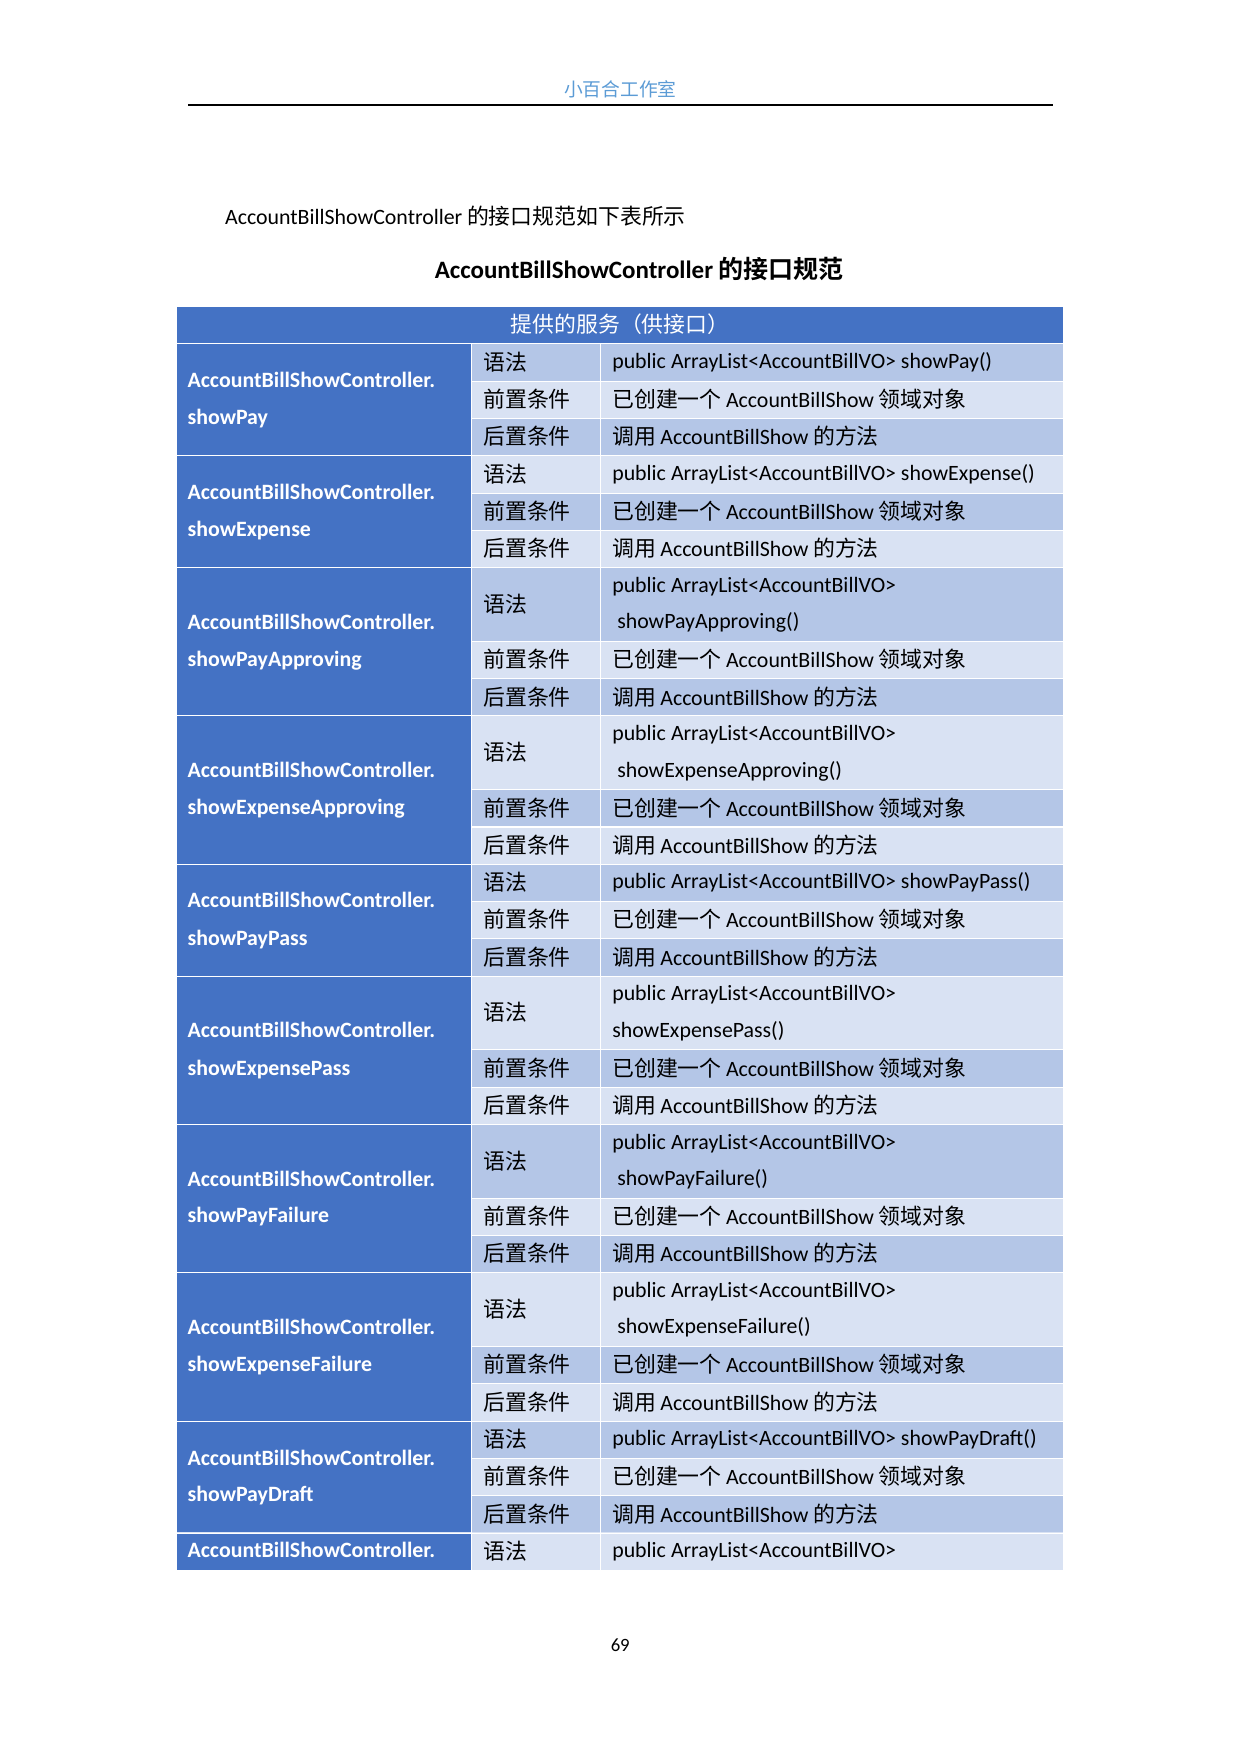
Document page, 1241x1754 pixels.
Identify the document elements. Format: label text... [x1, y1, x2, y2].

table_cell 后置条件 [472, 419, 600, 455]
table_cell 已创建一个AccountBillShow领域对象 [601, 1050, 1063, 1087]
table_cell 调用AccountBillShow的方法 [601, 1236, 1063, 1272]
table_cell AccountBillShowController. showExpenseFailure [177, 1273, 471, 1421]
table_cell AccountBillShowController. showExpensePass [177, 977, 471, 1124]
table_cell 前置条件 [472, 382, 600, 418]
table_cell 前置条件 [472, 902, 600, 938]
table_cell 后置条件 [472, 1496, 600, 1532]
table_cell public ArrayList<AccountBillVO> showPayFailure() [601, 1125, 1063, 1198]
table_cell 前置条件 [472, 494, 600, 530]
table_cell 语法 [472, 568, 600, 641]
table_cell 后置条件 [472, 1088, 600, 1124]
table_cell 语法 [472, 456, 600, 492]
table_cell 语法 [472, 865, 600, 901]
table_cell 调用AccountBillShow的方法 [601, 1088, 1063, 1124]
table_cell public ArrayList<AccountBillVO> showPay() [601, 344, 1063, 381]
table_cell 调用AccountBillShow的方法 [601, 1496, 1063, 1532]
table_cell 前置条件 [472, 790, 600, 826]
table_cell 后置条件 [472, 679, 600, 715]
table_cell 调用AccountBillShow的方法 [601, 531, 1063, 567]
table_cell AccountBillShowController. showExpense [177, 456, 471, 567]
table_cell 后置条件 [472, 531, 600, 567]
table_cell 已创建一个AccountBillShow领域对象 [601, 902, 1063, 938]
table_cell public ArrayList<AccountBillVO> showExpensePass() [601, 977, 1063, 1049]
table_cell 语法 [472, 716, 600, 789]
table_cell 调用AccountBillShow的方法 [601, 679, 1063, 715]
table_cell 已创建一个AccountBillShow领域对象 [601, 494, 1063, 530]
table_header 提供的服务（供接口） [177, 307, 1063, 343]
list AccountBillShowController的接口规范 [225, 236, 1053, 301]
table_cell 已创建一个AccountBillShow领域对象 [601, 790, 1063, 826]
table_cell 前置条件 [472, 1050, 600, 1087]
table_cell public ArrayList<AccountBillVO> showPayDraft() [601, 1422, 1063, 1458]
table_cell public ArrayList<AccountBillVO> showExpense() [601, 456, 1063, 492]
table_cell AccountBillShowController. showPayApproving [177, 568, 471, 715]
table_cell 调用AccountBillShow的方法 [601, 828, 1063, 864]
table_cell 前置条件 [472, 1199, 600, 1235]
table_cell 后置条件 [472, 1384, 600, 1421]
table_cell 后置条件 [472, 1236, 600, 1272]
table_cell 前置条件 [472, 1347, 600, 1383]
table_cell 语法 [472, 344, 600, 381]
table_cell 调用AccountBillShow的方法 [601, 419, 1063, 455]
table_cell public ArrayList<AccountBillVO> showPayApproving() [601, 568, 1063, 641]
table_cell AccountBillShowController. showPayPass [177, 865, 471, 976]
table_cell public ArrayList<AccountBillVO> showPayPass() [601, 865, 1063, 901]
table_cell 已创建一个AccountBillShow领域对象 [601, 1347, 1063, 1383]
table_cell 语法 [472, 1273, 600, 1346]
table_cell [177, 1534, 471, 1570]
table_cell 前置条件 [472, 642, 600, 678]
table_cell AccountBillShowController. showPayDraft [177, 1422, 471, 1532]
table_cell public ArrayList<AccountBillVO> showExpenseApproving() [601, 716, 1063, 789]
table_cell 前置条件 [472, 1459, 600, 1495]
table_cell 后置条件 [472, 939, 600, 976]
table_cell 语法 [472, 1125, 600, 1198]
table_cell 语法 [472, 1534, 600, 1570]
list AccountBillShowController的接口规范如下表所示 [225, 198, 1053, 231]
table_cell AccountBillShowController. showPayFailure [177, 1125, 471, 1272]
table_cell public ArrayList<AccountBillVO> showExpenseFailure() [601, 1273, 1063, 1346]
table_cell AccountBillShowController. showExpenseApproving [177, 716, 471, 864]
table_cell 已创建一个AccountBillShow领域对象 [601, 1459, 1063, 1495]
table_cell 调用AccountBillShow的方法 [601, 1384, 1063, 1421]
table_cell 已创建一个AccountBillShow领域对象 [601, 382, 1063, 418]
table_cell 语法 [472, 1422, 600, 1458]
table_cell 语法 [472, 977, 600, 1049]
table_cell 已创建一个AccountBillShow领域对象 [601, 1199, 1063, 1235]
table_cell 后置条件 [472, 828, 600, 864]
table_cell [601, 1534, 1063, 1570]
table_cell 已创建一个AccountBillShow领域对象 [601, 642, 1063, 678]
table_cell AccountBillShowController. showPay [177, 344, 471, 455]
table_cell 调用AccountBillShow的方法 [601, 939, 1063, 976]
